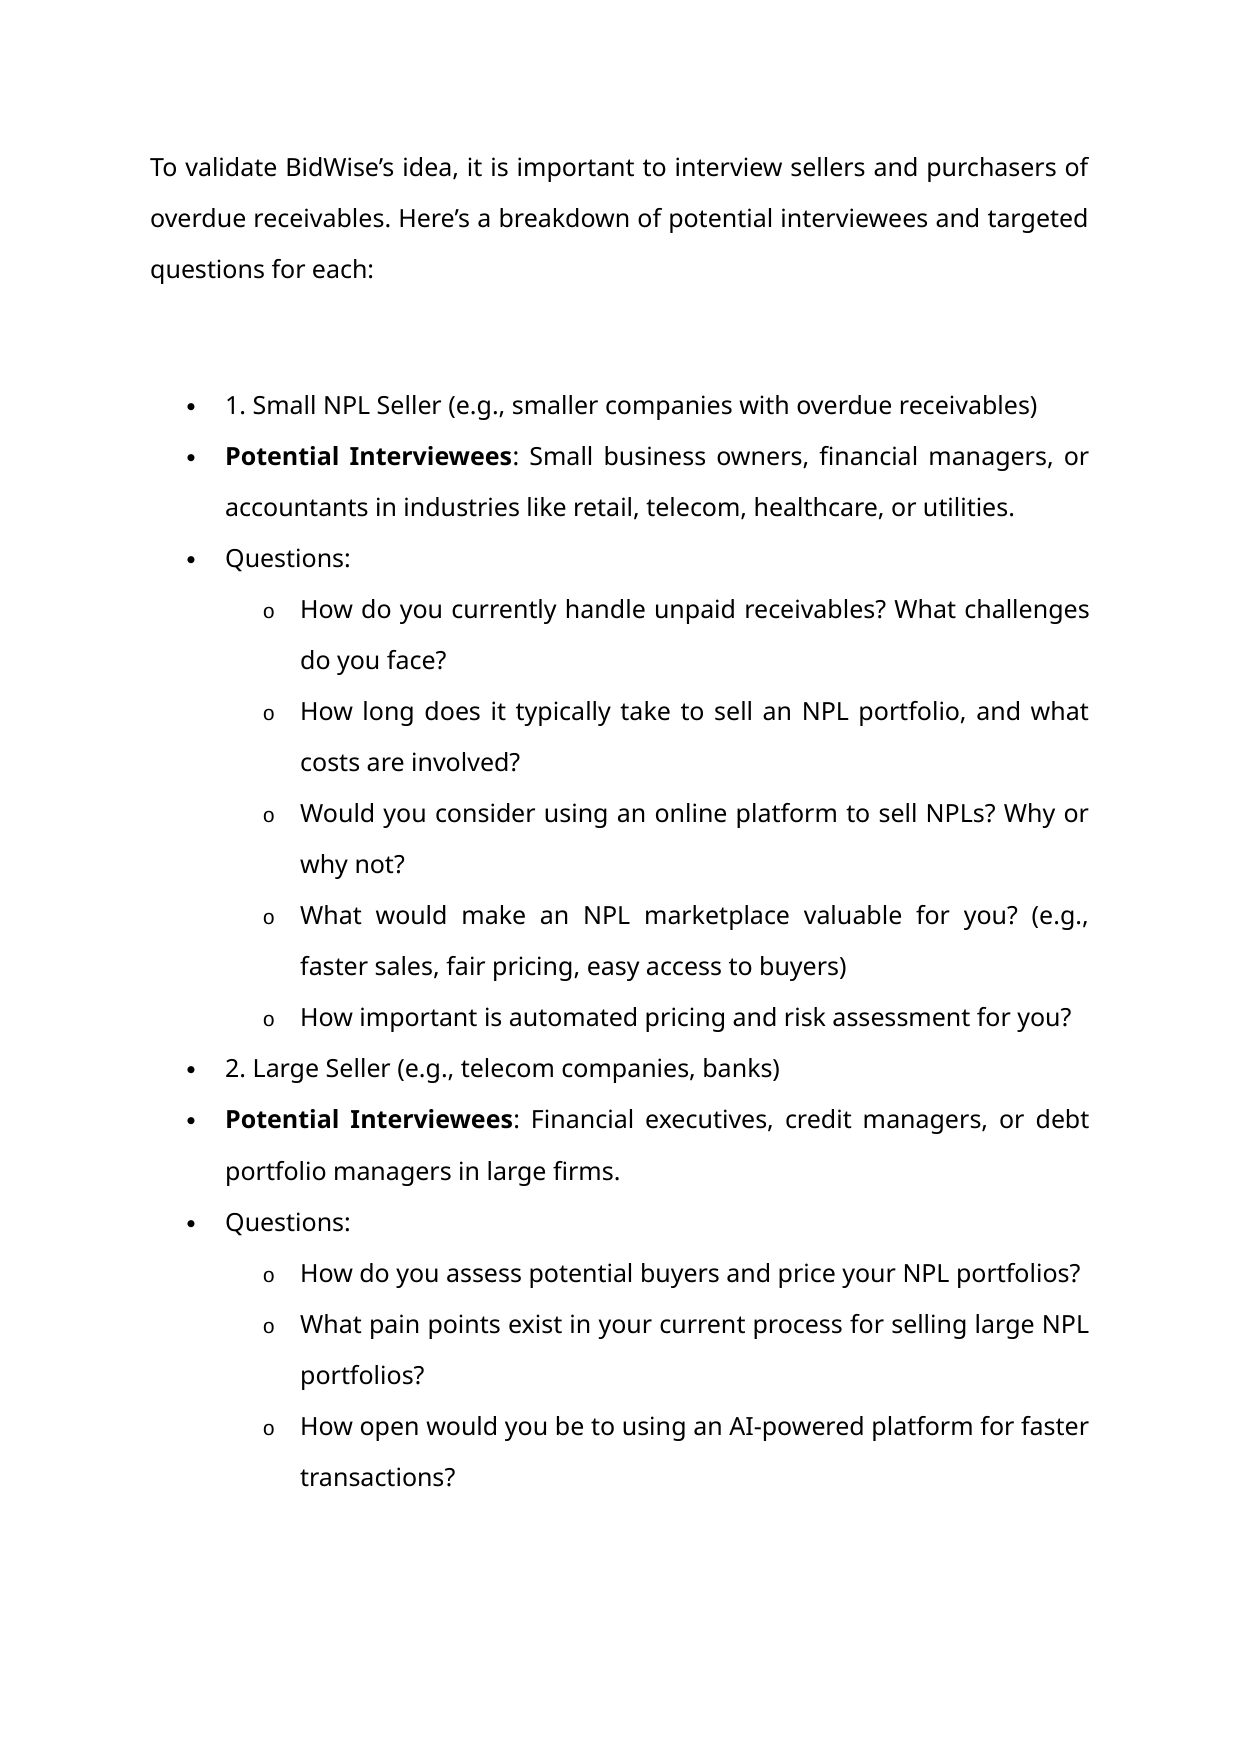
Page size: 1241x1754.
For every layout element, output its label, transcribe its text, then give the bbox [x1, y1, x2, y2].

list What pain points exist in your current process for selling large NPL portfolios? [262, 1306, 1090, 1391]
list Potential Interviewees: Financial executives, credit managers, or debt portfolio managers in large firms. [187, 1102, 1090, 1187]
list How long does it typically take to sell an NPL portfolio, and what costs are involved? [262, 694, 1090, 779]
list How do you assess potential buyers and price your NPL portfolios? [262, 1255, 1090, 1289]
list Questions: [187, 1204, 1090, 1238]
list How open would you be to using an AI-powered platform for faster transactions? [262, 1408, 1090, 1493]
list Would you consider using an online platform to sell NPLs? Why or why not? [262, 796, 1090, 881]
text To validate BidWise’s idea, it is important to interview sellers and purchasers of overdue receivables. Here’s a breakdown of potential interviewees and targeted questions for each: [150, 150, 1090, 286]
list 2. Large Seller (e.g., telecom companies, banks) [187, 1051, 1090, 1085]
list What would make an NPL marketplace valuable for you? (e.g., faster sales, fair pricing, easy access to buyers) [262, 898, 1090, 983]
list 1. Small NPL Seller (e.g., smaller companies with overdue receivables) [187, 387, 1090, 422]
list Questions: [187, 541, 1090, 575]
list Potential Interviewees: Small business owners, financial managers, or accountants in industries like retail, telecom, healthcare, or utilities. [187, 438, 1090, 524]
list How do you currently handle unpaid receivables? What challenges do you face? [262, 592, 1090, 677]
list How important is automated pricing and risk assessment for you? [262, 1000, 1090, 1034]
